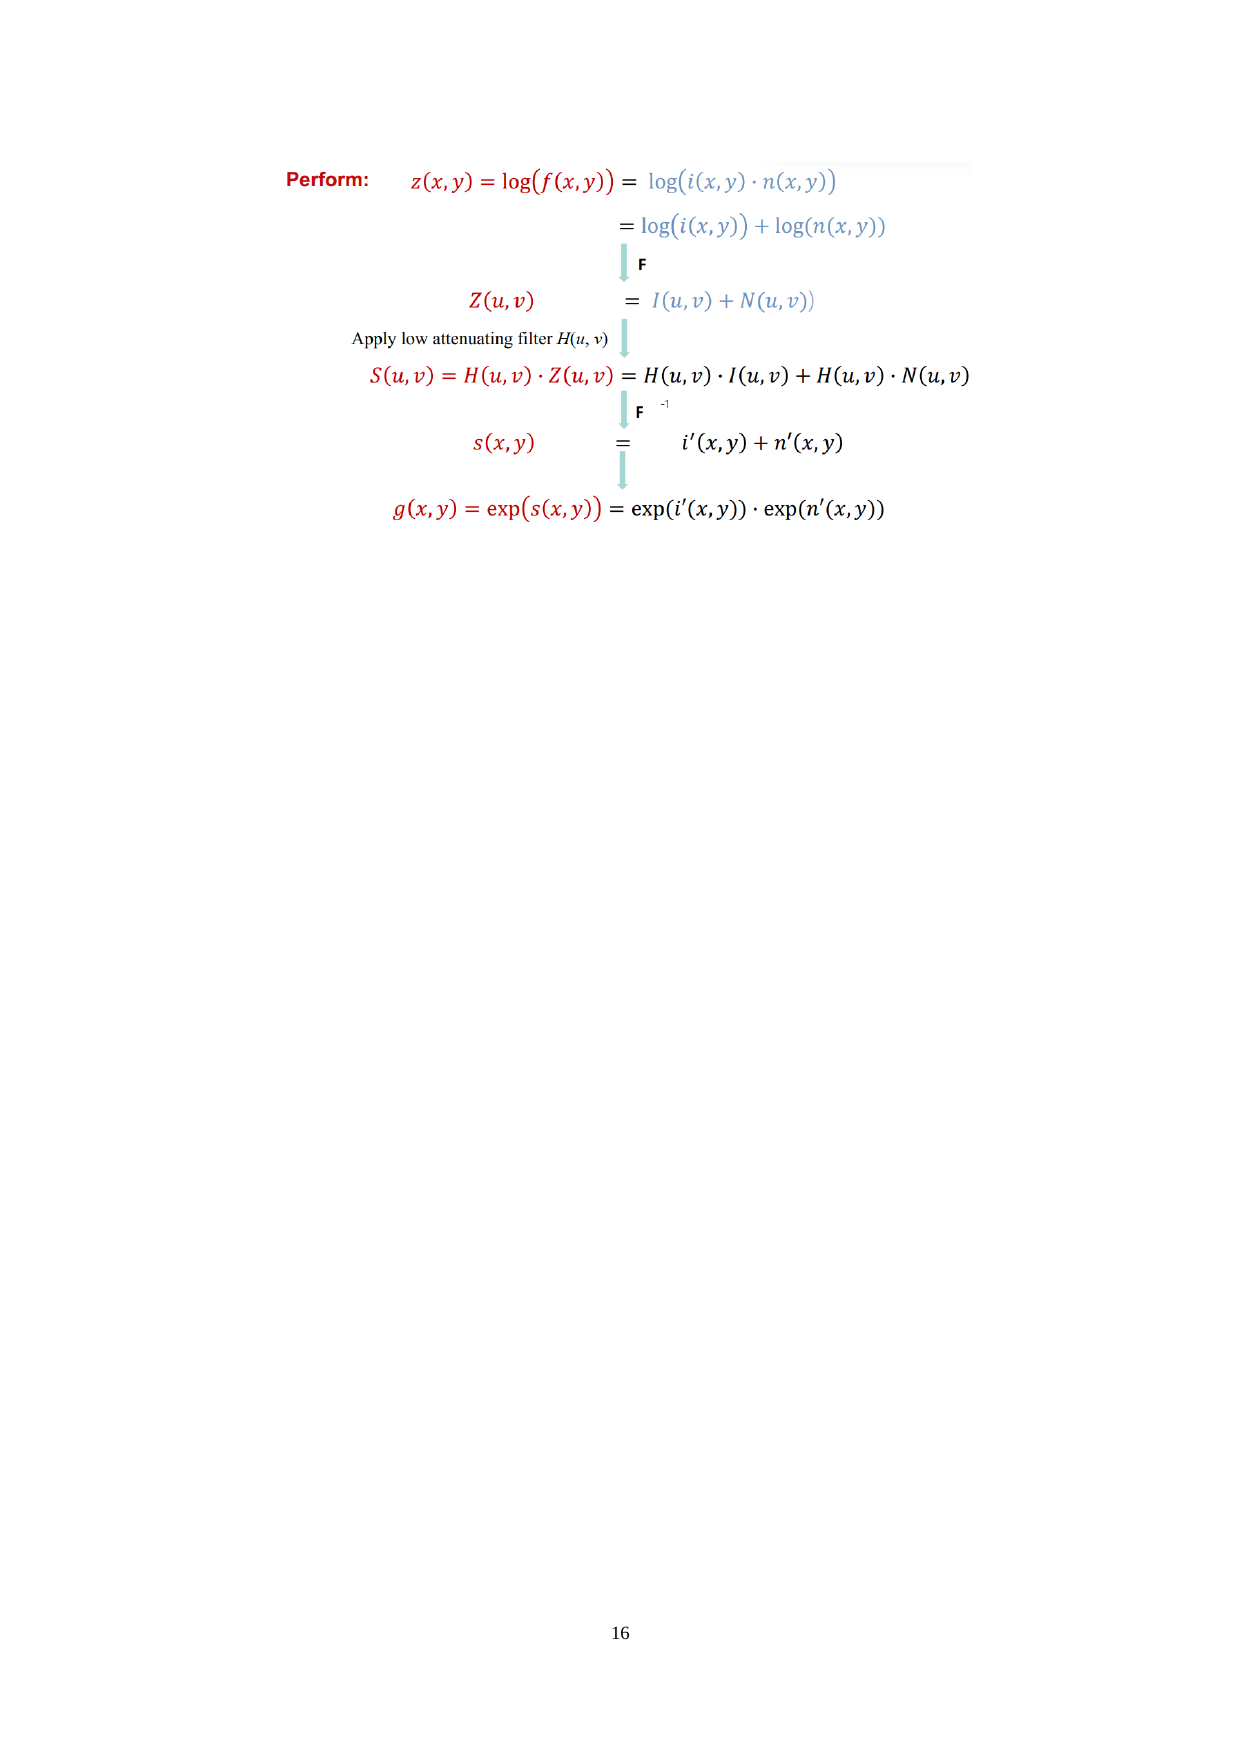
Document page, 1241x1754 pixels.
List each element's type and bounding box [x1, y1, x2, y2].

picture [275, 162, 973, 531]
